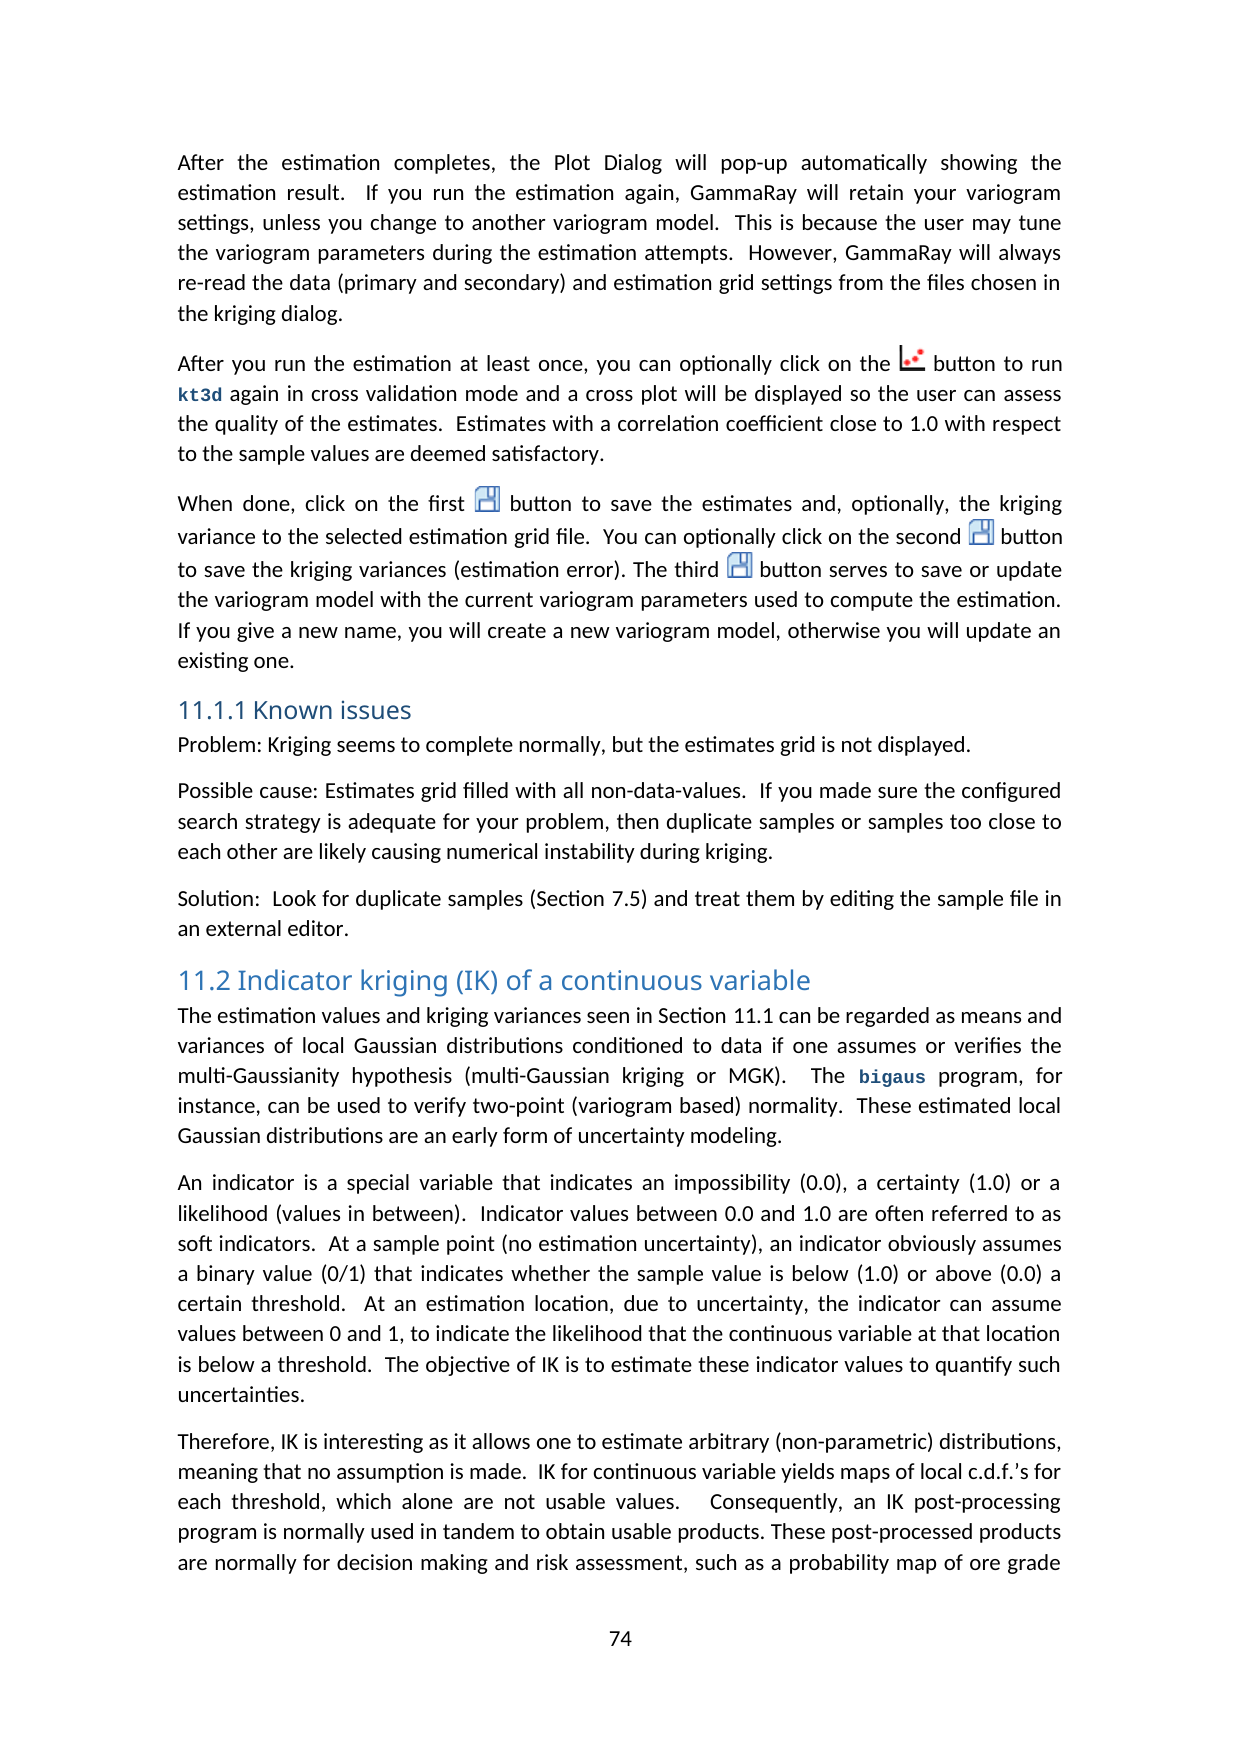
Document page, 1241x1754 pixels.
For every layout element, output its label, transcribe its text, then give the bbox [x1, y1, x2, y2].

text The estimation values and kriging variances seen in Section 11.1 can be regarded as means and variances of local Gaussian distributions conditioned to data if one assumes or verifies the multi-Gaussianity hypothesis (multi-Gaussian kriging or MGK). The bigaus program, for instance, can be used to verify two-point (variogram based) normality. These estimated local Gaussian distributions are an early form of uncertainty modeling. [177, 1001, 1063, 1149]
subtitle Indicator kriging (IK) of a continuous variable [177, 961, 1063, 998]
picture [727, 552, 753, 578]
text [177, 1427, 1063, 1576]
text Problem: Kriging seems to complete normally, but the estimates grid is not displayed. [177, 730, 1063, 758]
subtitle Known issues [177, 693, 1063, 727]
text Solution: Look for duplicate samples (Section 7.5) and treat them by editing the sample file in an external editor. [177, 884, 1063, 942]
text An indicator is a special variable that indicates an impossibility (0.0), a certainty (1.0) or a likelihood (values in between). Indicator values between 0.0 and 1.0 are often referred to as soft indicators. At a sample point (no estimation uncertainty), an indicator obviously assumes a binary value (0/1) that indicates whether the sample value is below (1.0) or above (0.0) a certain threshold. At an estimation location, due to uncertainty, the indicator can assume values between 0 and 1, to indicate the likelihood that the continuous variable at that location is below a threshold. The objective of IK is to estimate these indicator values to quantify such uncertainties. [177, 1168, 1063, 1408]
text When done, click on the first button to save the estimates and, optionally, the kriging variance to the selected estimation grid file. You can optionally click on the second button to save the kriging variances (estimation error). The third button serves to save or update the variogram model with the current variogram parameters used to compute the estimation. If you give a new name, you will create a new variogram model, otherwise you will update an existing one. [177, 486, 1063, 674]
picture [474, 486, 500, 512]
text After the estimation completes, the Plot Dialog will pop-up automatically showing the estimation result. If you run the estimation again, GammaRay will retain your variogram settings, unless you change to another variogram model. This is because the user may tune the variogram parameters during the estimation attempts. However, GammaRay will always re-read the data (primary and secondary) and estimation grid settings from the files chosen in the kriging dialog. [177, 148, 1063, 327]
text After you run the estimation at least once, you can optionally click on the button to run kt3d again in cross validation mode and a cross plot will be displayed so the user can assess the quality of the estimates. Estimates with a correlation coefficient close to 1.0 with respect to the sample values are deemed satisfactory. [177, 346, 1063, 467]
picture [968, 519, 995, 545]
text Possible cause: Estimates grid filled with all non-data-values. If you made sure the configured search strategy is adequate for your problem, then duplicate samples or samples too close to each other are likely causing numerical instability during kriging. [177, 777, 1063, 865]
picture [899, 345, 926, 371]
